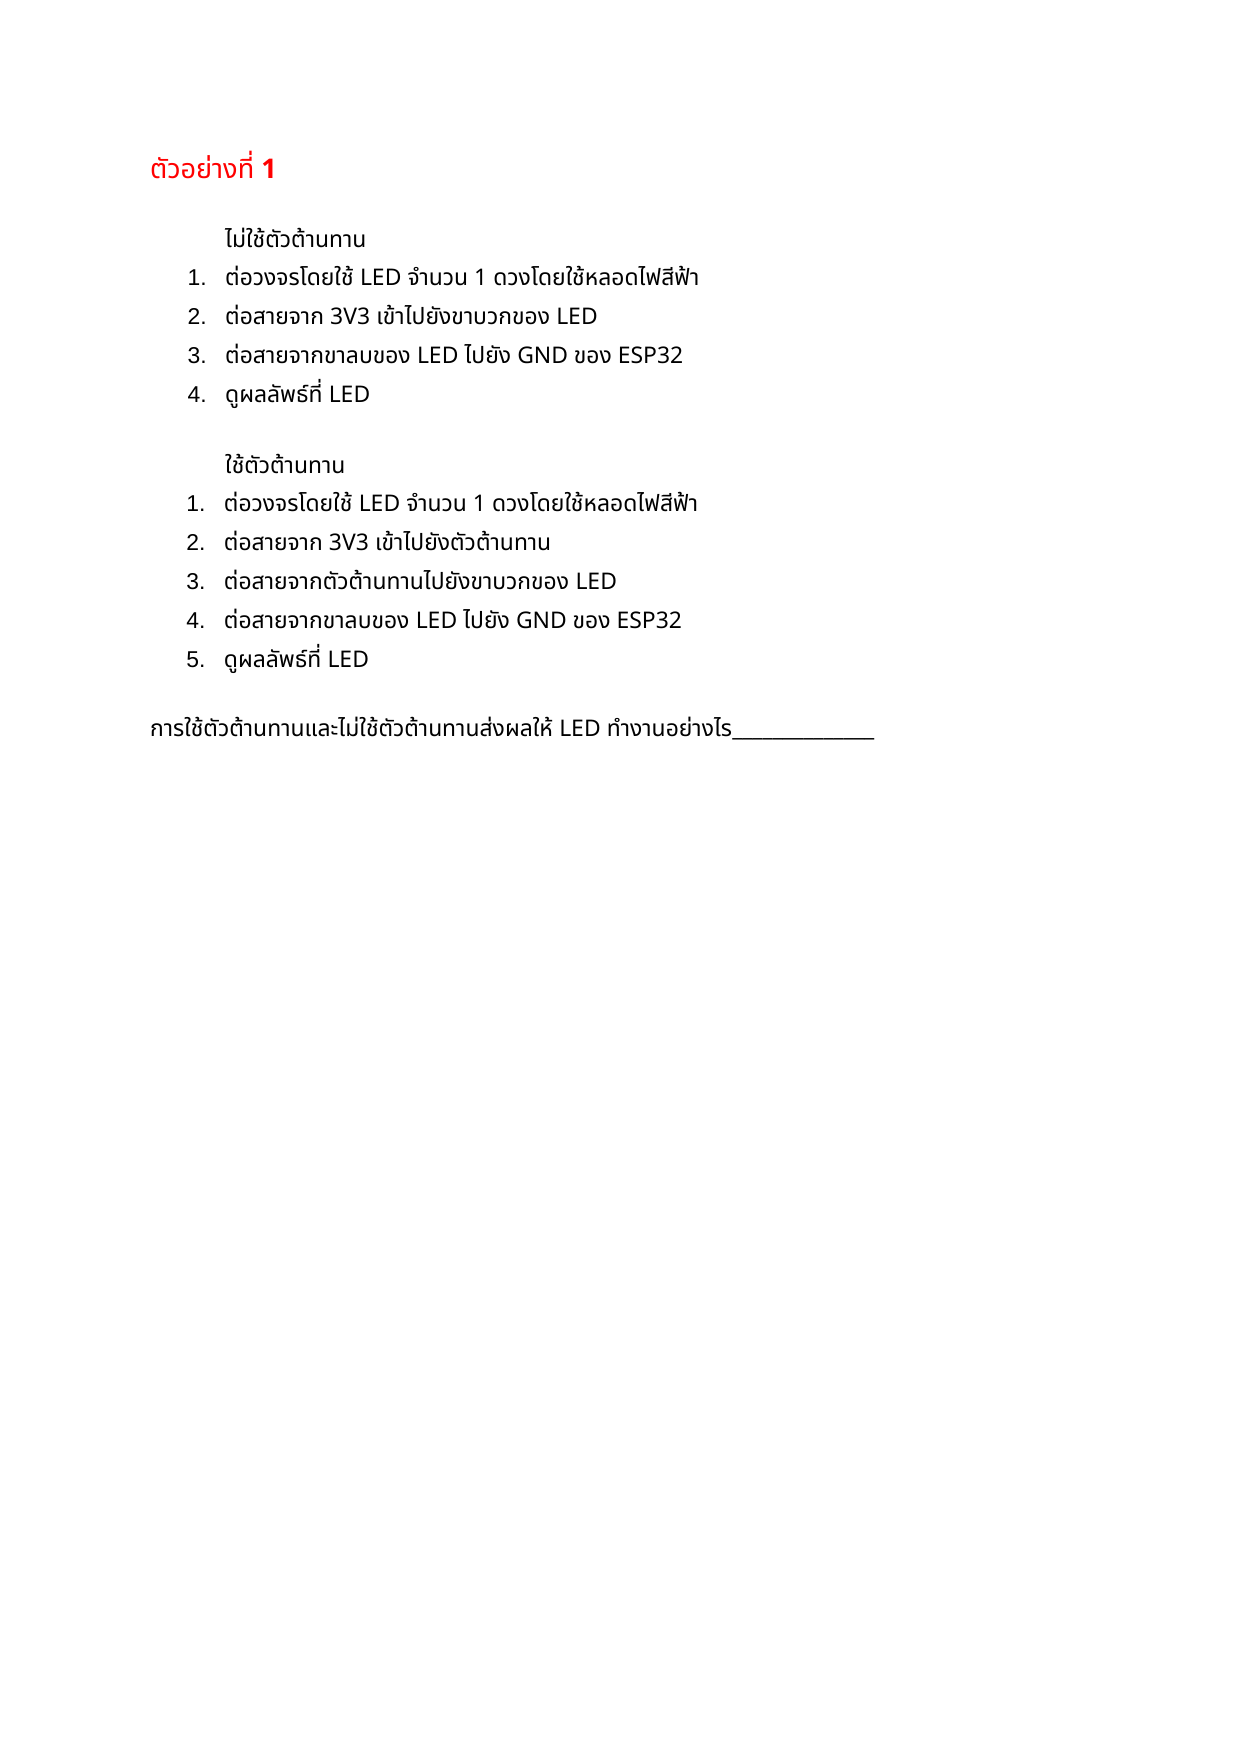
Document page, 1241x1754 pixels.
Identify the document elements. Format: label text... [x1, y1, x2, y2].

text ไม่ใช้ตัวต้านทาน [225, 227, 1090, 257]
list ต่อวงจรโดยใช้ LED จำนวน 1 ดวงโดยใช้หลอดไฟสีฟ้า [186, 487, 1090, 521]
list ต่อสายจากตัวต้านทานไปยังขาบวกของ LED [186, 565, 1090, 599]
text การใช้ตัวต้านทานและไม่ใช้ตัวต้านทานส่งผลให้ LED ทำงานอย่างไร______________ [150, 712, 1090, 745]
list ดูผลลัพธ์ที่ LED [187, 378, 1090, 412]
text ใช้ตัวต้านทาน [150, 453, 1090, 483]
list ต่อวงจรโดยใช้ LED จำนวน 1 ดวงโดยใช้หลอดไฟสีฟ้า [187, 261, 1090, 295]
list ต่อสายจากขาลบของ LED ไปยัง GND ของ ESP32 [186, 604, 1090, 637]
text ตัวอย่างที่ 1 [150, 150, 1090, 190]
list ต่อสายจากขาลบของ LED ไปยัง GND ของ ESP32 [187, 339, 1090, 373]
list ดูผลลัพธ์ที่ LED [186, 642, 1090, 676]
list ต่อสายจาก 3V3 เข้าไปยังขาบวกของ LED [187, 300, 1090, 334]
list ต่อสายจาก 3V3 เข้าไปยังตัวต้านทาน [186, 526, 1090, 560]
